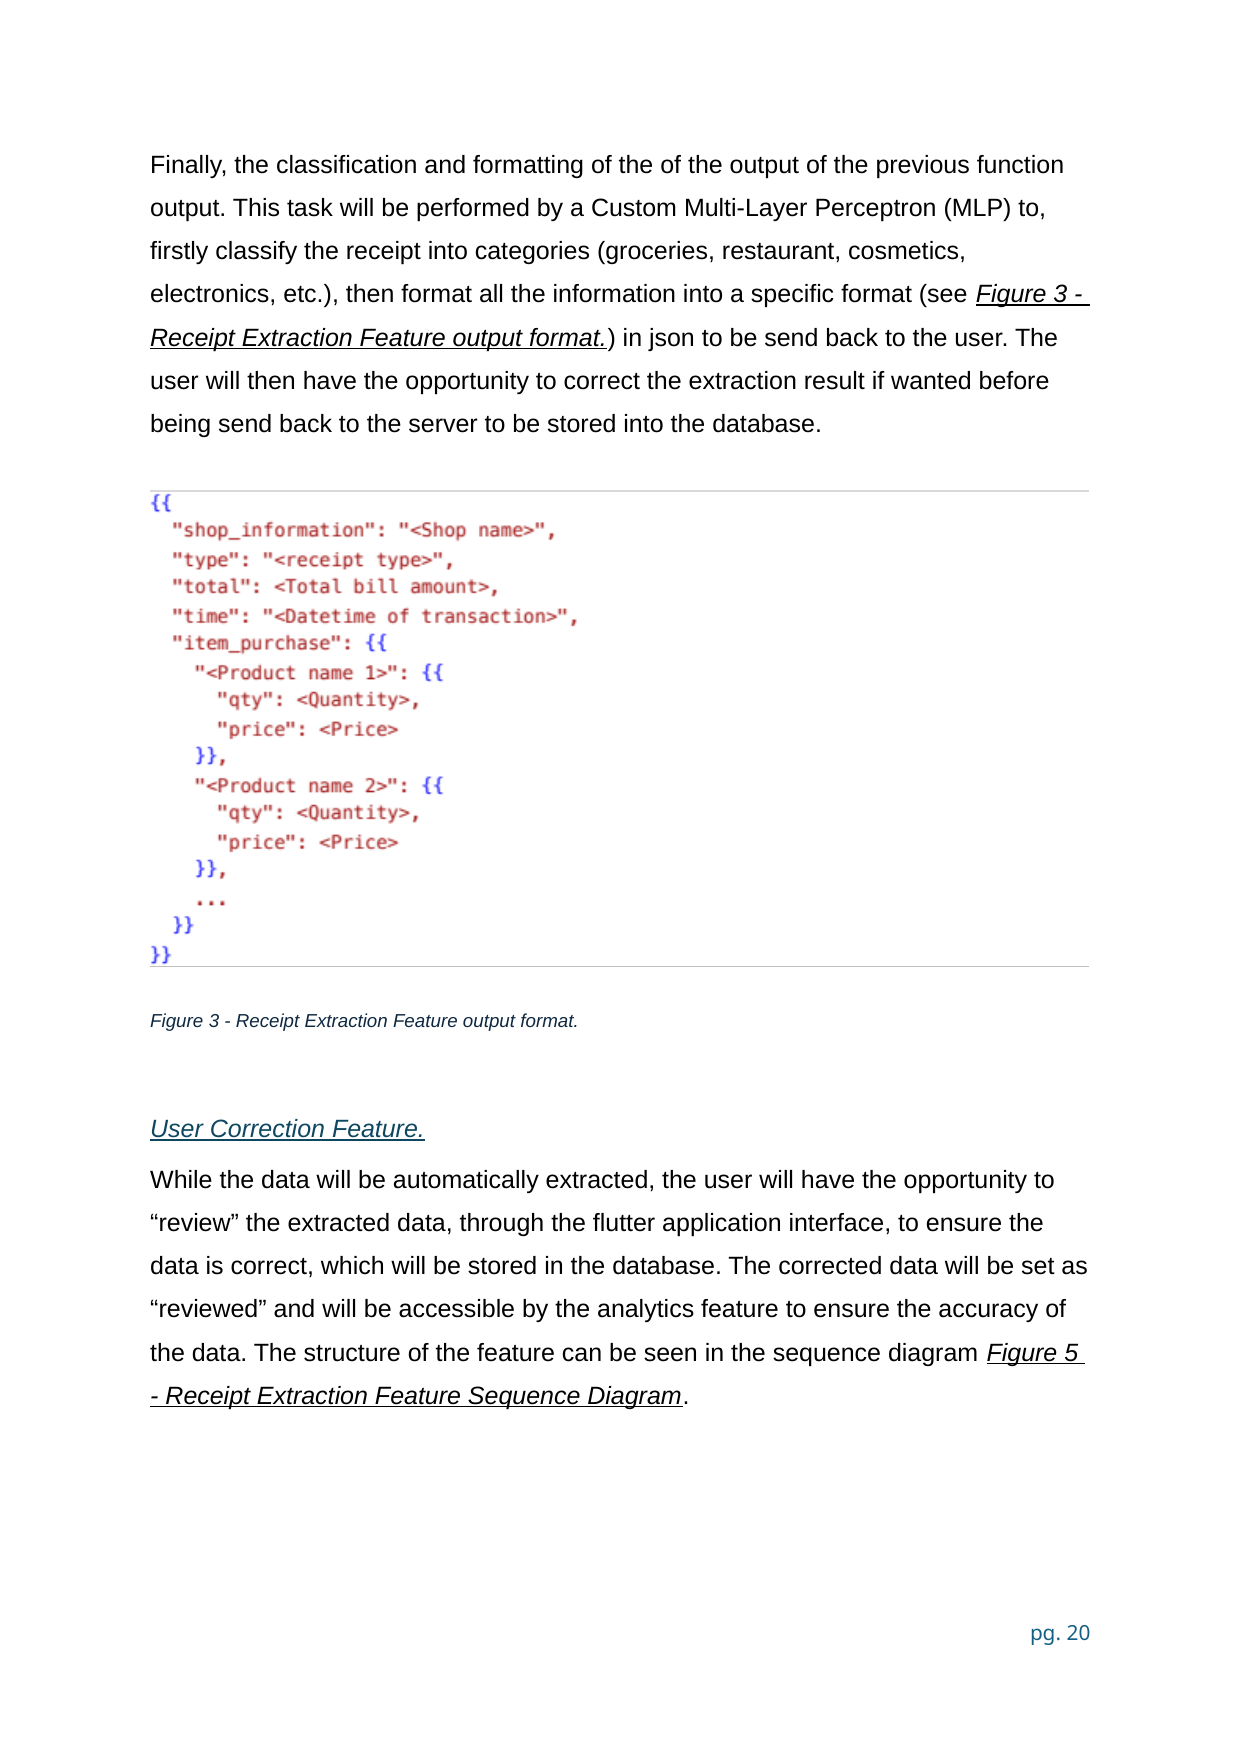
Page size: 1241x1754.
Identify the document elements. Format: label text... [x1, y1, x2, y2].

text While the data will be automatically extracted, the user will have the opportunity to “review” the extracted data, through the flutter application interface, to ensure the data is correct, which will be stored in the database. The corrected data will be set as “reviewed” and will be accessible by the analytics feature to ensure the accuracy of the data. The structure of the feature can be seen in the sequence diagram Figure 5 - Receipt Extraction Feature Sequence Diagram. [150, 1165, 1090, 1409]
subtitle User Correction Feature. [150, 1113, 1090, 1142]
text Finally, the classification and formatting of the of the output of the previous function output. This task will be performed by a Custom Multi-Layer Perceptron (MLP) to, firstly classify the receipt into categories (groceries, restaurant, cosmetics, electronics, etc.), then format all the information into a specific format (see Figure 3 - Receipt Extraction Feature output format) in json to be send back to the user. The user will then have the opportunity to correct the extraction result if wanted before being send back to the server to be stored into the database. [150, 150, 1090, 437]
text Figure 3 - Receipt Extraction Feature output format. [150, 1010, 1090, 1031]
